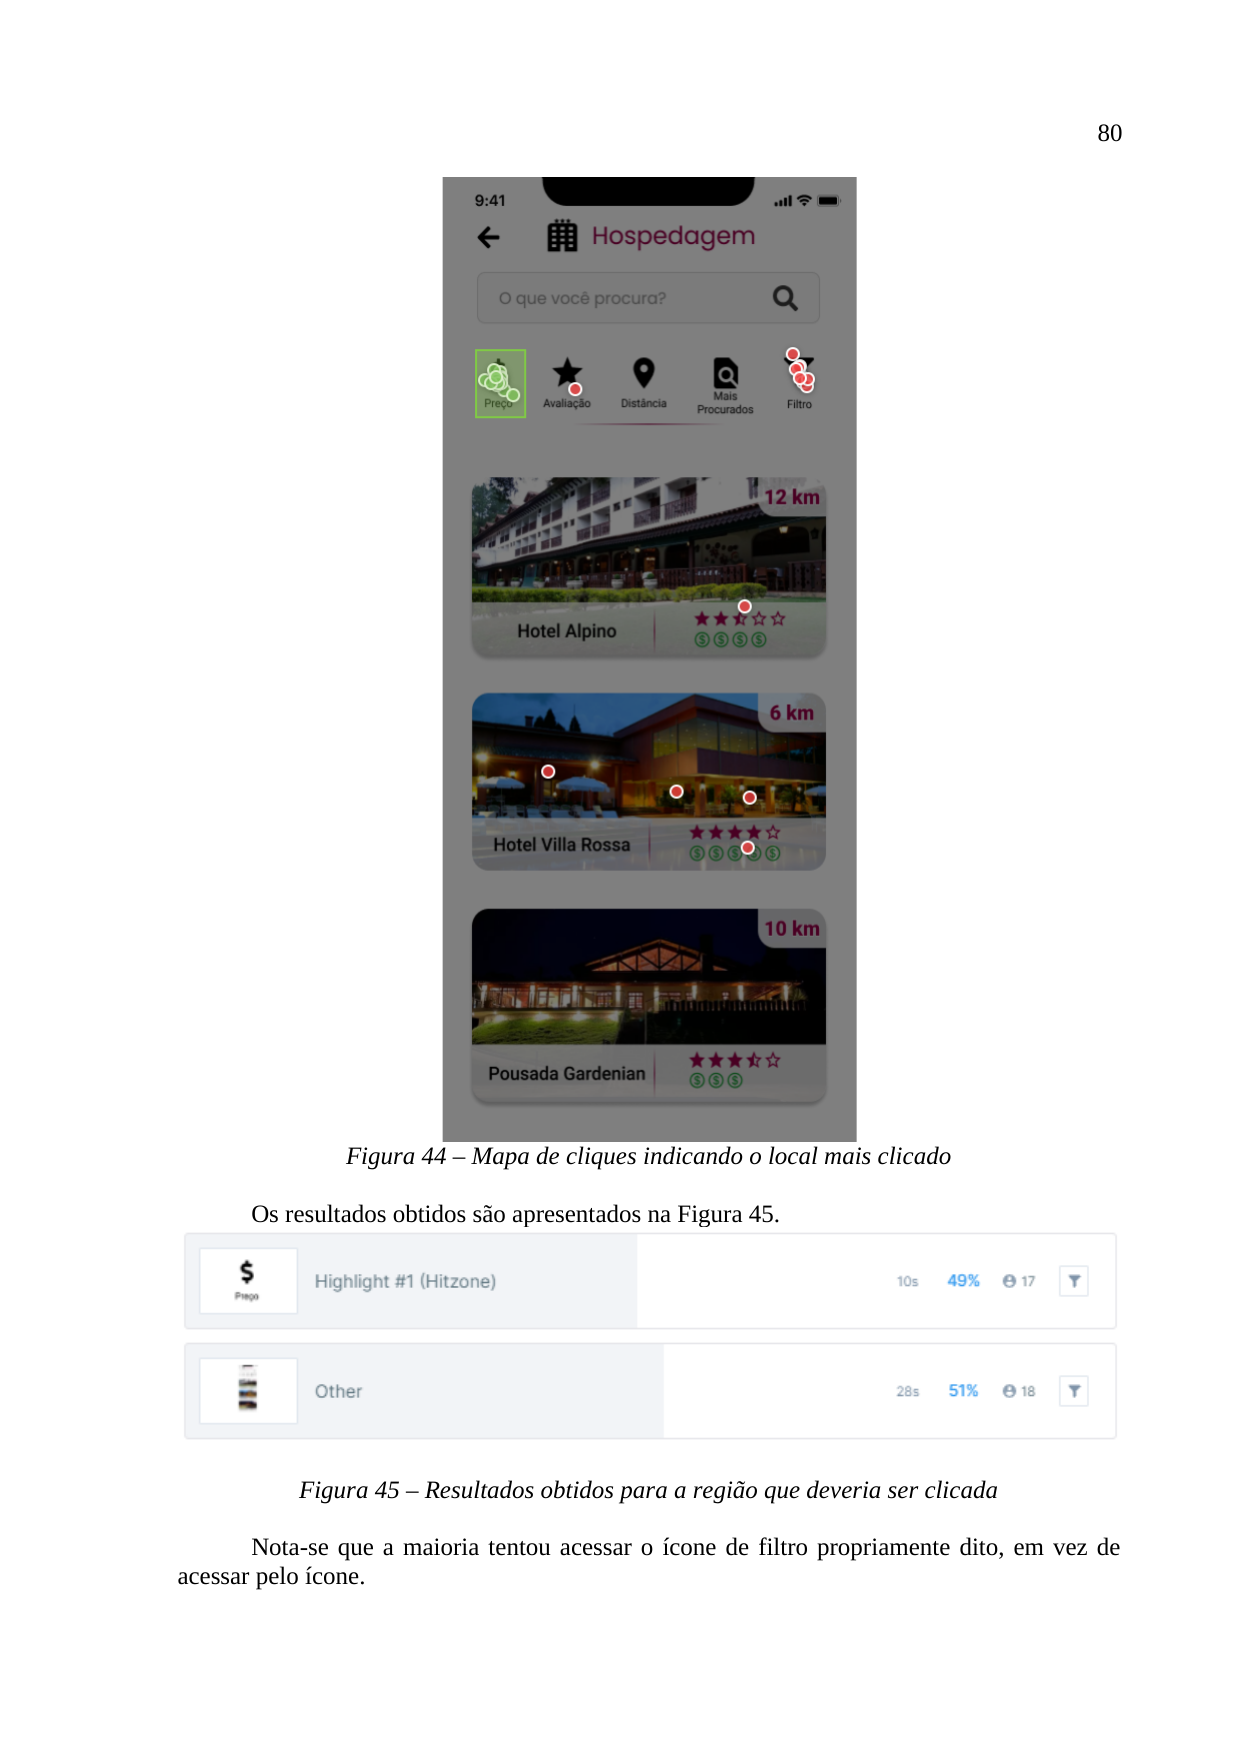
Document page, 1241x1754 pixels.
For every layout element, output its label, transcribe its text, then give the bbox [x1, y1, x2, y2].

text Figura 45 – Resultados obtidos para a região que deveria ser clicada [177, 1475, 1122, 1504]
text Figura 44 – Mapa de cliques indicando o local mais clicado [177, 1141, 1122, 1170]
picture [177, 1227, 1123, 1447]
text Os resultados obtidos são apresentados na Figura 45. [177, 1199, 1122, 1227]
picture [442, 177, 857, 1142]
text Nota-se que a maioria tentou acessar o ícone de filtro propriamente dito, em vez de acessar pelo ícone. [177, 1532, 1122, 1590]
